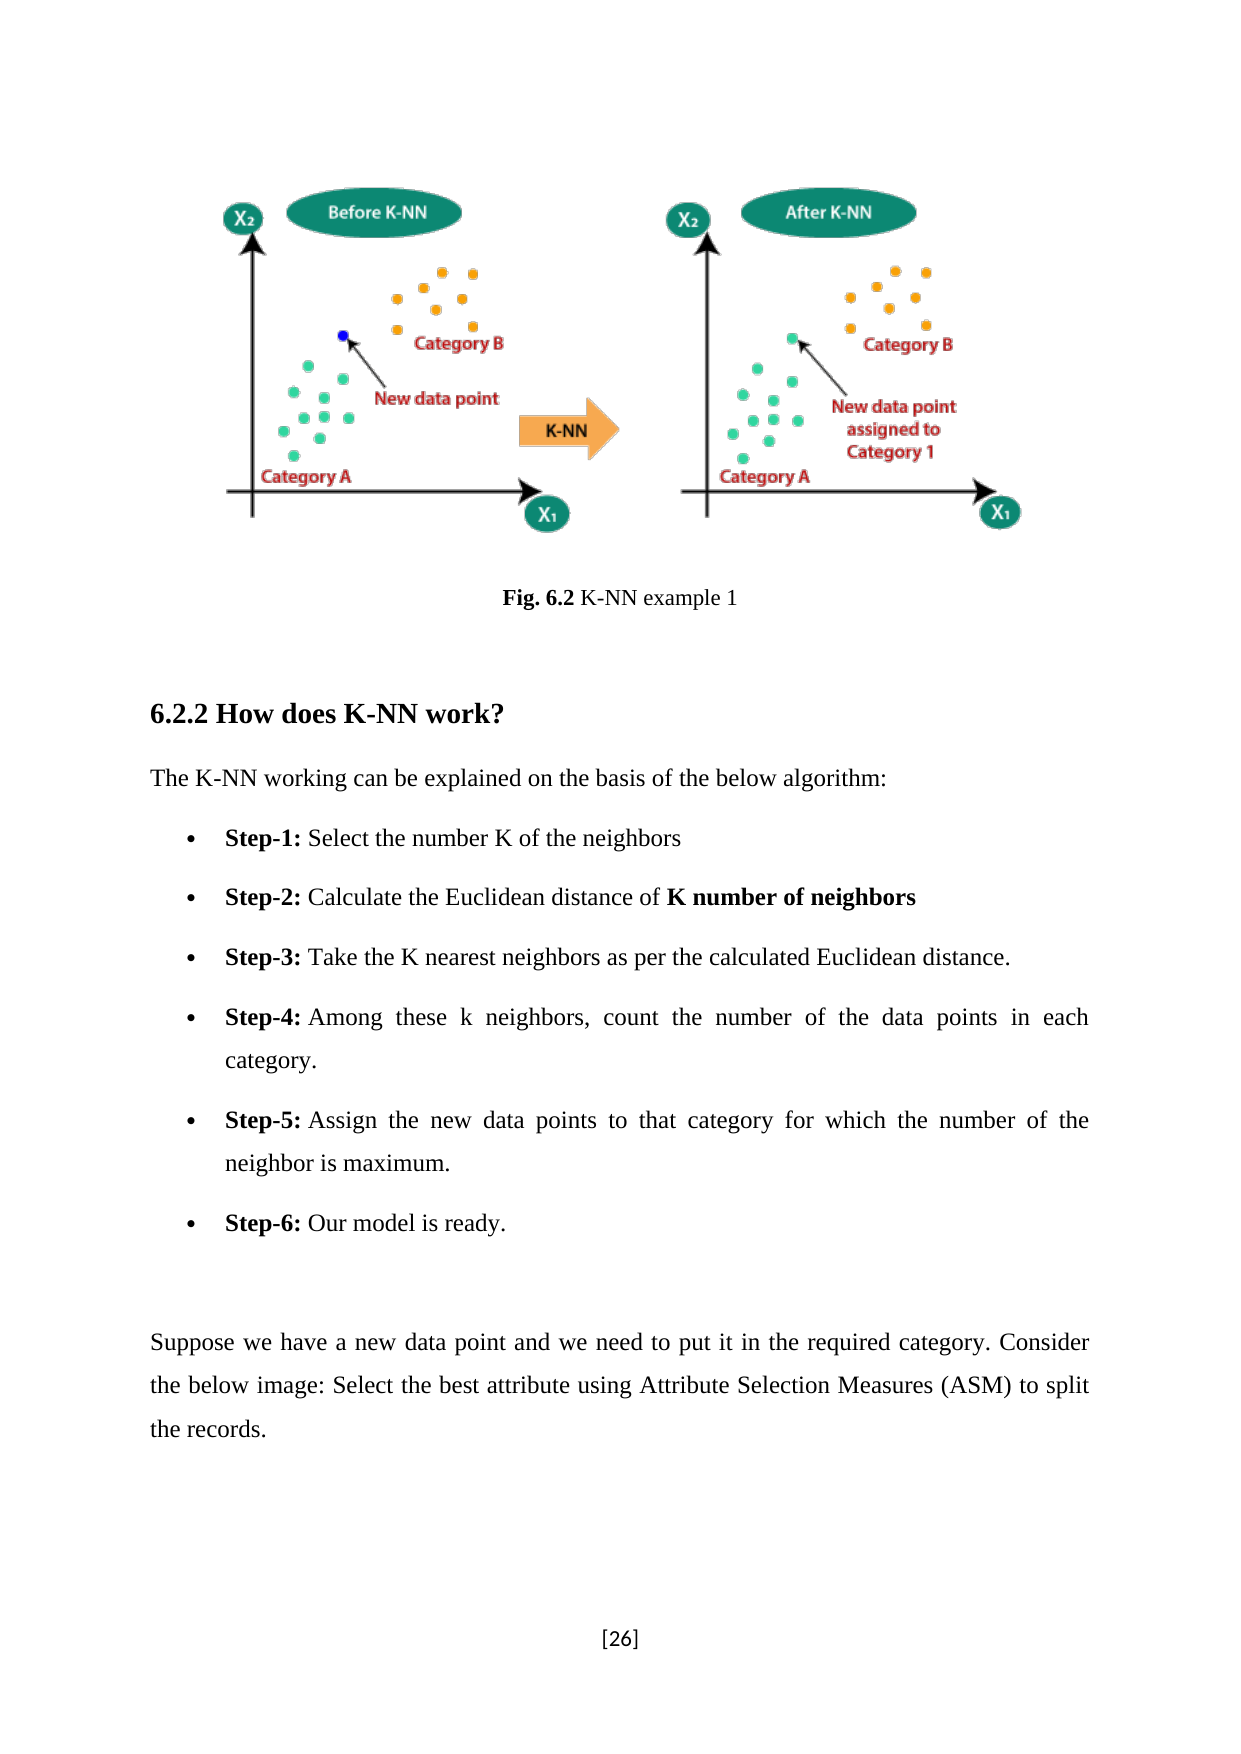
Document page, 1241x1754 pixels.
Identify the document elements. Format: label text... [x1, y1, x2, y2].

list Step-1: Select the number K of the neighbors [187, 823, 1090, 851]
list Step-4: Among these k neighbors, count the number of the data points in each category. [187, 1002, 1090, 1074]
list Step-6: Our model is ready. [187, 1208, 1090, 1237]
list Step-2: Calculate the Euclidean distance of K number of neighbors [187, 882, 1090, 911]
list Step-3: Take the K nearest neighbors as per the calculated Euclidean distance. [187, 942, 1090, 971]
text The K-NN working can be explained on the basis of the below algorithm: [150, 763, 1090, 792]
text Fig. 6.2 K-NN example 1 [150, 583, 1090, 610]
text 6.2.2 How does K-NN work? [150, 696, 1090, 729]
picture [217, 150, 1023, 553]
text Suppose we have a new data point and we need to put it in the required category. Consider the below image: Select the best attribute using Attribute Selection Measures (ASM) to split the records. [150, 1327, 1090, 1442]
list Step-5: Assign the new data points to that category for which the number of the neighbor is maximum. [187, 1105, 1090, 1177]
